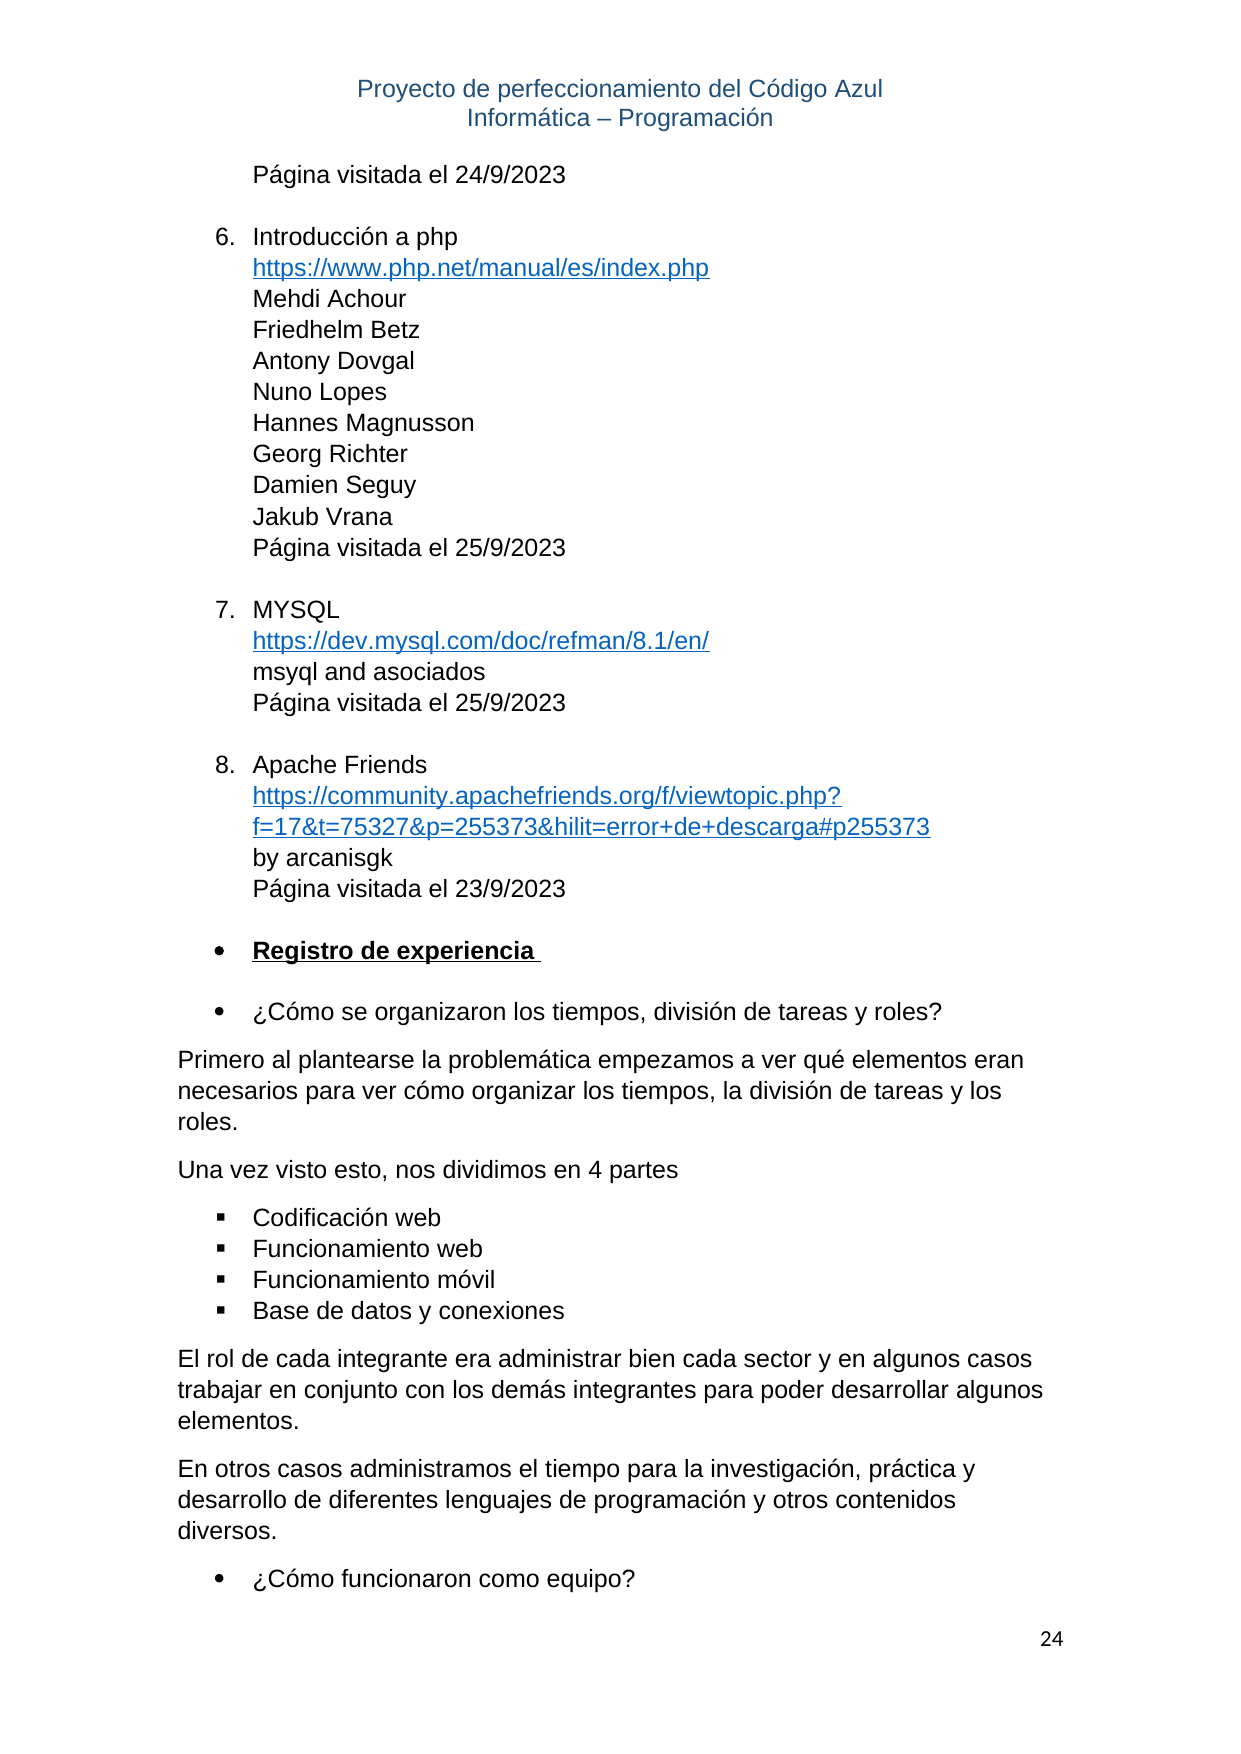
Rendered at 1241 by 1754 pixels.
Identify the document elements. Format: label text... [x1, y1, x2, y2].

list ¿Cómo se organizaron los tiempos, división de tareas y roles? [215, 997, 1063, 1026]
text El rol de cada integrante era administrar bien cada sector y en algunos casos trabajar en conjunto con los demás integrantes para poder desarrollar algunos elementos. [177, 1344, 1063, 1435]
list Página visitada el 25/9/2023 [252, 532, 1063, 561]
list Funcionamiento web [215, 1234, 1063, 1263]
list Jakub Vrana [252, 501, 1063, 530]
list Hannes Magnusson [252, 408, 1063, 437]
list Página visitada el 24/9/2023 [252, 160, 1063, 189]
list Damien Seguy [252, 470, 1063, 499]
list https://dev.mysql.com/doc/refman/8.1/en/ [252, 626, 1063, 654]
text Primero al plantearse la problemática empezamos a ver qué elementos eran necesarios para ver cómo organizar los tiempos, la división de tareas y los roles. [177, 1045, 1063, 1136]
list Registro de experiencia [215, 936, 1063, 965]
list https://www.php.net/manual/es/index.php [252, 253, 1063, 282]
list Página visitada el 23/9/2023 [252, 874, 1063, 903]
list Antony Dovgal [252, 346, 1063, 375]
list by arcanisgk [252, 843, 1063, 872]
list Nuno Lopes [252, 377, 1063, 406]
list Codificación web [215, 1203, 1063, 1232]
list Friedhelm Betz [252, 315, 1063, 344]
list Funcionamiento móvil [215, 1265, 1063, 1294]
list ¿Cómo funcionaron como equipo? [215, 1563, 1063, 1592]
text Una vez visto esto, nos dividimos en 4 partes [177, 1155, 1063, 1184]
list Apache Friends [215, 750, 1063, 778]
list msyql and asociados [252, 657, 1063, 685]
list MYSQL [215, 594, 1063, 623]
list Georg Richter [252, 439, 1063, 468]
list Base de datos y conexiones [215, 1296, 1063, 1325]
list Mehdi Achour [252, 284, 1063, 313]
list Página visitada el 25/9/2023 [252, 688, 1063, 716]
text En otros casos administramos el tiempo para la investigación, práctica y desarrollo de diferentes lenguajes de programación y otros contenidos diversos. [177, 1454, 1063, 1544]
list https://community.apachefriends.org/f/viewtopic.php?f=17&t=75327&p=255373&hilit=error+de+descarga#p255373 [252, 781, 1063, 841]
list Introducción a php [215, 222, 1063, 251]
